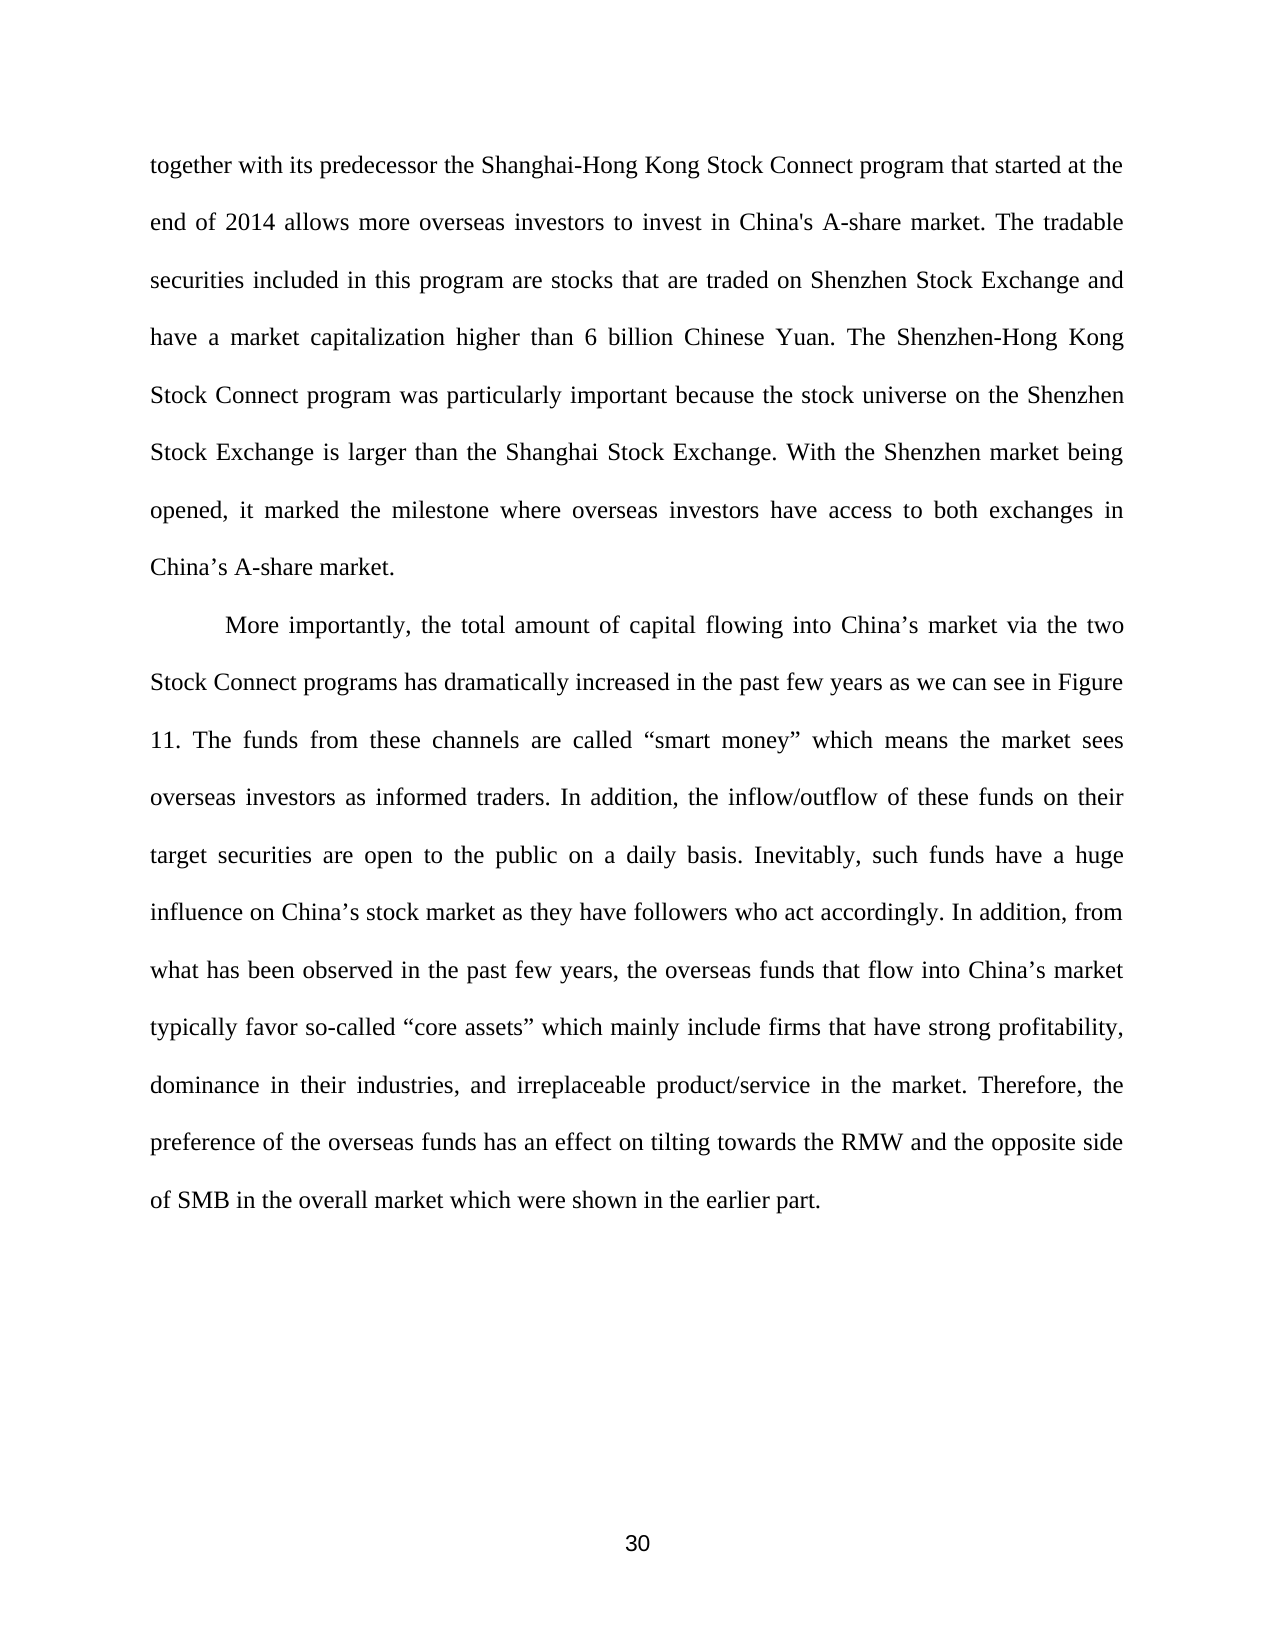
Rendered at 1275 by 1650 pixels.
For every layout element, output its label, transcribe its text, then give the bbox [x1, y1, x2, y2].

text More importantly, the total amount of capital flowing into China’s market via the two Stock Connect programs has dramatically increased in the past few years as we can see in Figure 11. The funds from these channels are called “smart money” which means the market sees overseas investors as informed traders. In addition, the inflow/outflow of these funds on their target securities are open to the public on a daily basis. Inevitably, such funds have a huge influence on China’s stock market as they have followers who act accordingly. In addition, from what has been observed in the past few years, the overseas funds that flow into China’s market typically favor so-called “core assets” which mainly include firms that have strong profitability, dominance in their industries, and irreplaceable product/service in the market. Therefore, the preference of the overseas funds has an effect on tilting towards the RMW and the opposite side of SMB in the overall market which were shown in the earlier part. [150, 610, 1125, 1214]
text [150, 150, 1125, 581]
